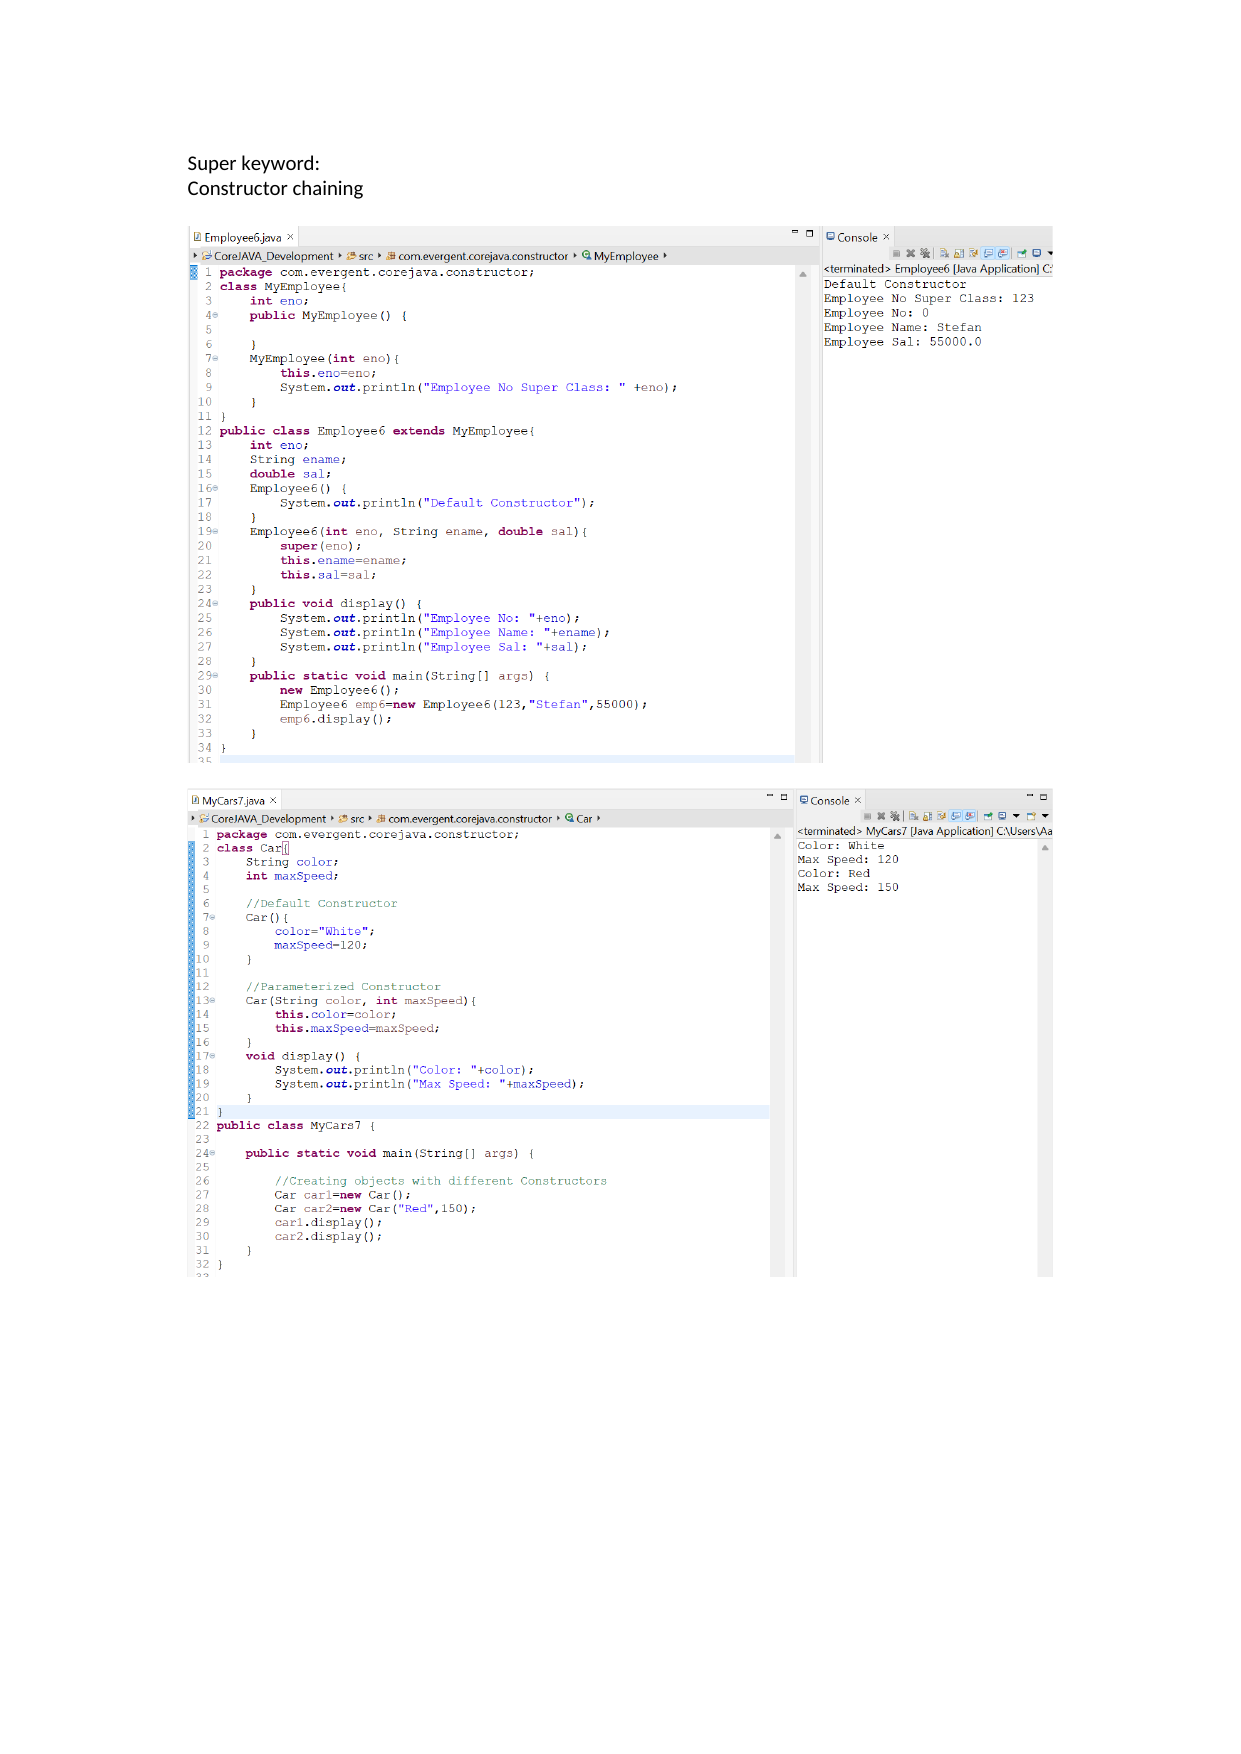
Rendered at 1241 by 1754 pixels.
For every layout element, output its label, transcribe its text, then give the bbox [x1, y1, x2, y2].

text Super keyword: [187, 150, 1053, 175]
text Constructor chaining [187, 175, 1053, 201]
picture [187, 788, 1053, 1277]
picture [187, 226, 1053, 763]
